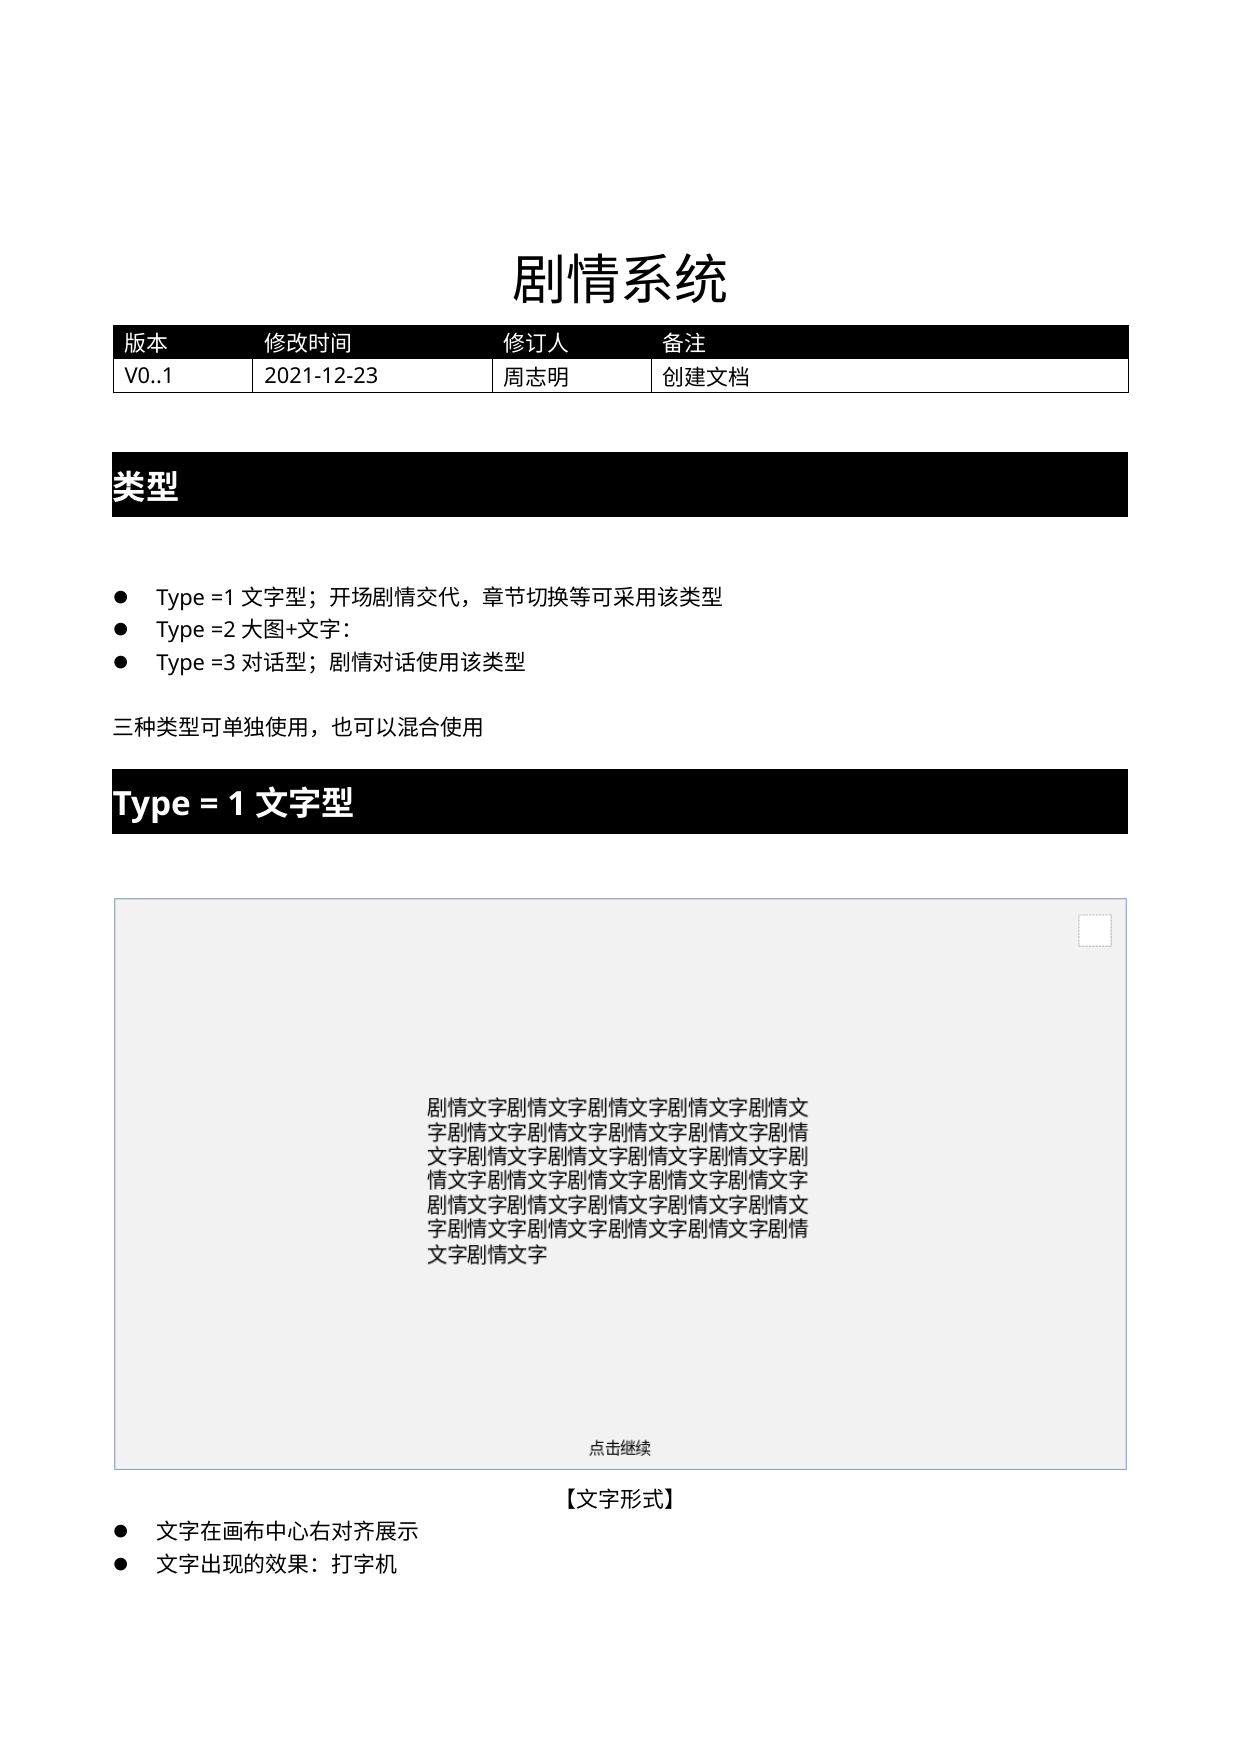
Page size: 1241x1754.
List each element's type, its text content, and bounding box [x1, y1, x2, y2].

table_cell V0..1 [114, 359, 252, 392]
list Type =1 文字型；开场剧情交代，章节切换等可采用该类型 [112, 579, 1128, 612]
table_cell 创建文档 [652, 359, 1128, 392]
subtitle 类型 [112, 452, 1128, 517]
text 剧情系统 [112, 227, 1128, 324]
list Type =3 对话型；剧情对话使用该类型 [112, 644, 1128, 677]
subtitle Type = 1 文字型 [112, 769, 1128, 834]
list Type =2 大图+文字： [112, 612, 1128, 644]
table_cell 2021-12-23 [253, 359, 492, 392]
list 文字出现的效果：打字机 [112, 1546, 1128, 1579]
table_header 修订人 [493, 326, 651, 358]
text 【文字形式】 [112, 1481, 1128, 1514]
table_cell 周志明 [493, 359, 651, 392]
table_header 版本 [114, 326, 252, 358]
list 文字在画布中心右对齐展示 [112, 1514, 1128, 1546]
table_header 修改时间 [253, 326, 492, 358]
table_header 备注 [652, 326, 1128, 358]
text 三种类型可单独使用，也可以混合使用 [112, 709, 1128, 742]
